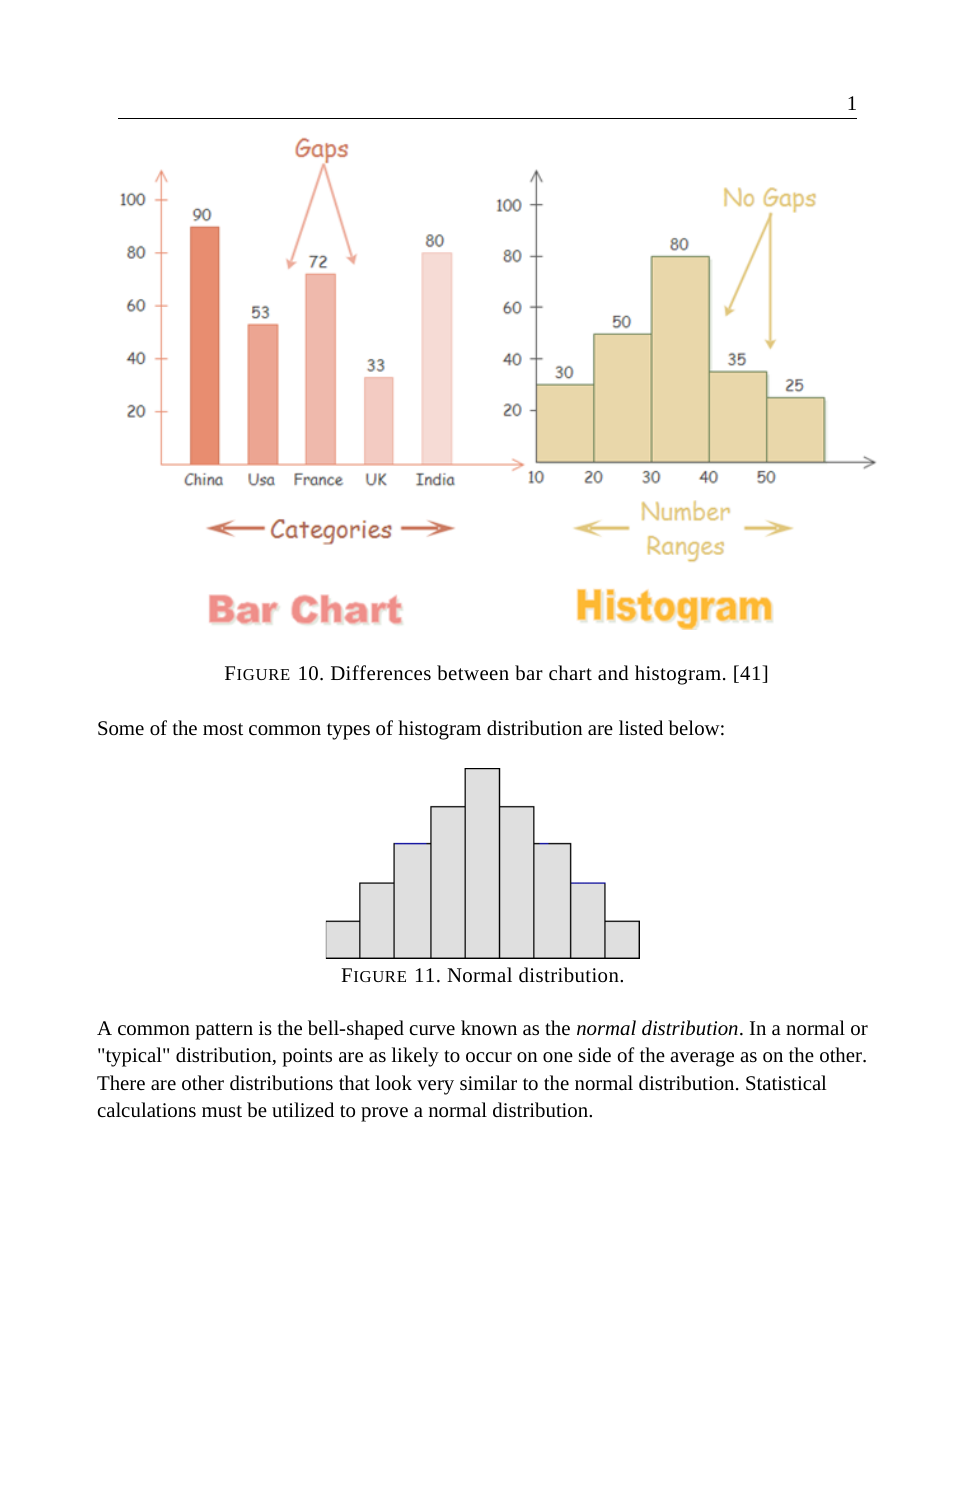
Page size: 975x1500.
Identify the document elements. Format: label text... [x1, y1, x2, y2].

text Some of the most common types of histogram distribution are listed below: [97, 716, 869, 740]
text FIGURE 10. Differences between bar chart and histogram. [41] [125, 661, 869, 685]
picture [115, 129, 878, 630]
picture [325, 768, 640, 959]
text A common pattern is the bell-shaped curve known as the normal distribution. In a normal or "typical" distribution, points are as likely to occur on one side of the average as on the other. There are other distributions that look very similar to the normal distribution. Statistical calculations must be utilized to prove a normal distribution. [97, 1015, 869, 1122]
text FIGURE 11. Normal distribution. [97, 963, 869, 987]
